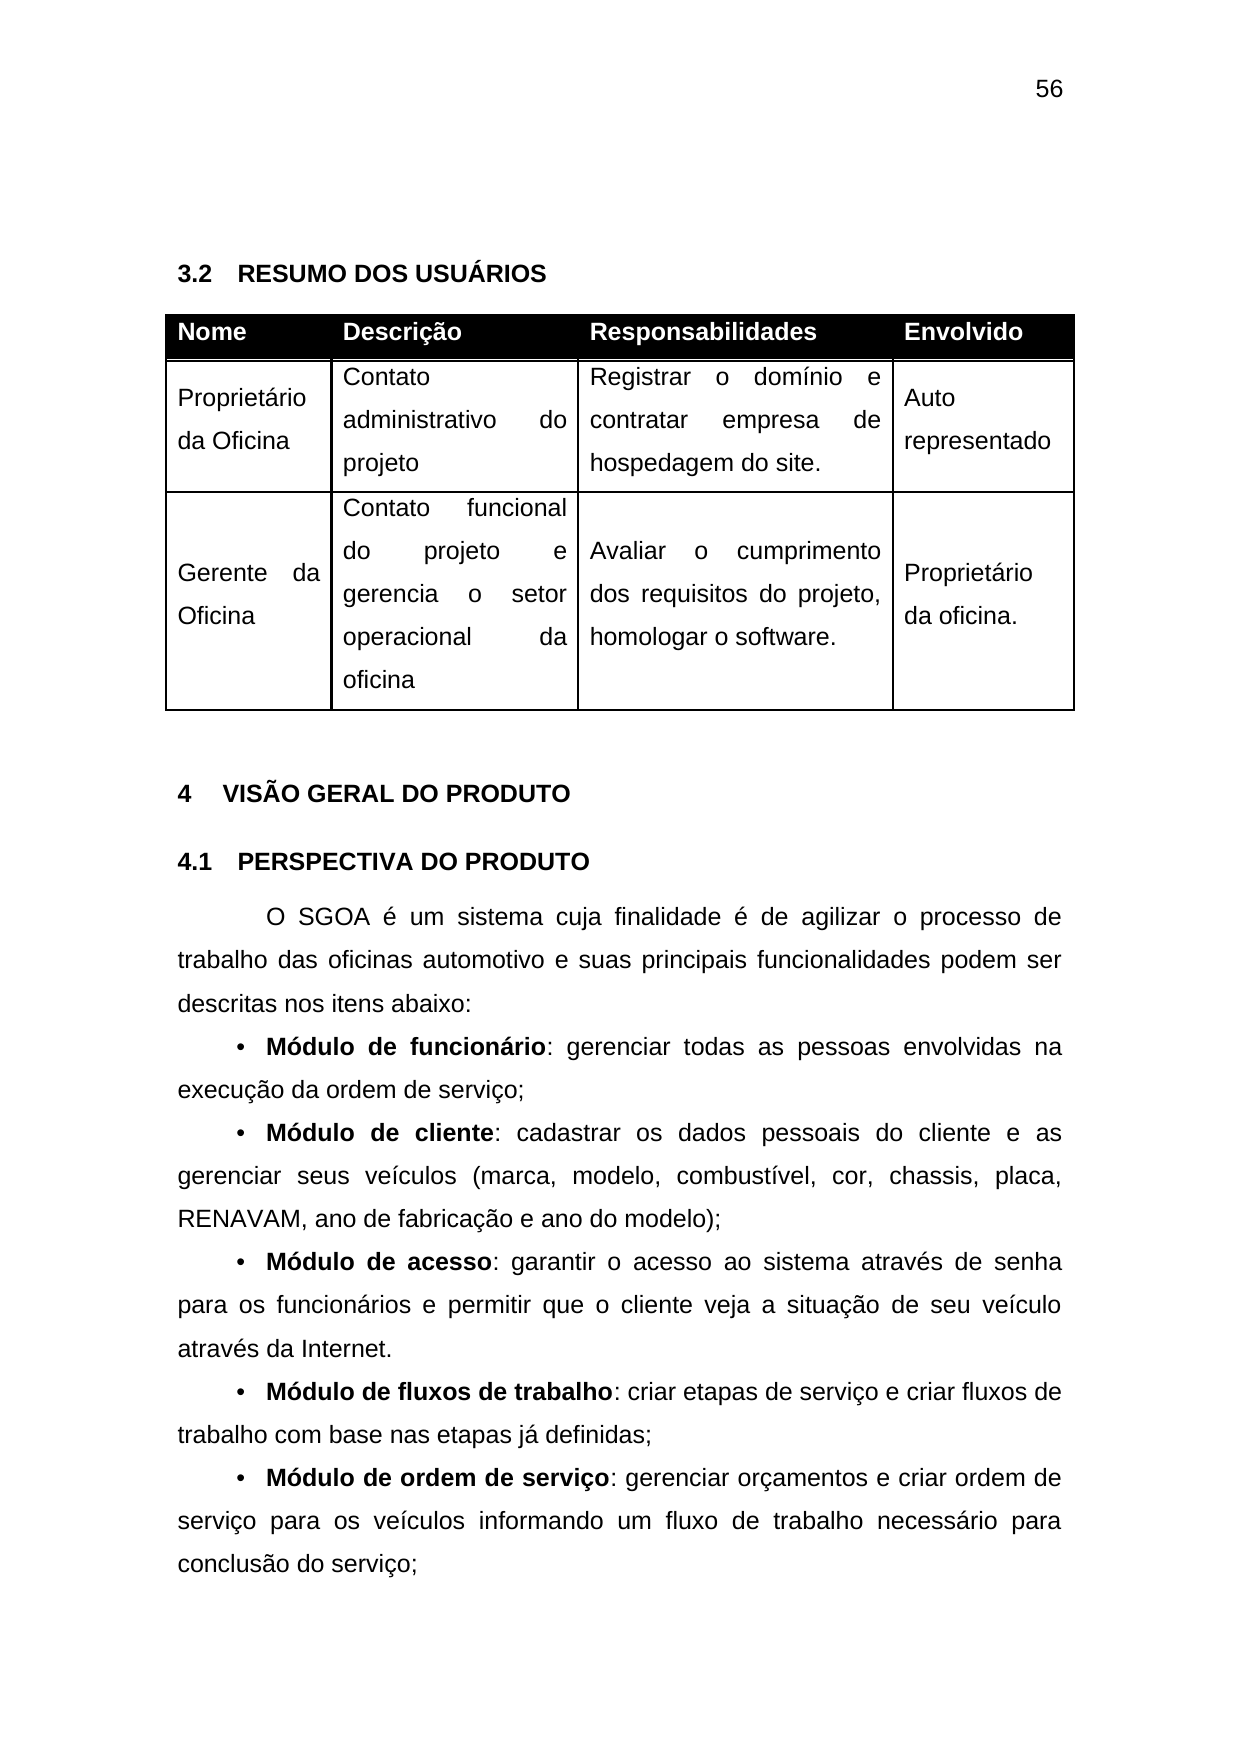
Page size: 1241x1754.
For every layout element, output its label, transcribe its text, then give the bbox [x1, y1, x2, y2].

text • Módulo de ordem de serviço: gerenciar orçamentos e criar ordem de serviço para os veículos informando um fluxo de trabalho necessário para conclusão do serviço; [177, 1463, 1063, 1578]
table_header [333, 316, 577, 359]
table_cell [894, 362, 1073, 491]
text O SGOA é um sistema cuja finalidade é de agilizar o processo de trabalho das oficinas automotivo e suas principais funcionalidades podem ser descritas nos itens abaixo: [177, 902, 1063, 1017]
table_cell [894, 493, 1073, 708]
text • Módulo de cliente: cadastrar os dados pessoais do cliente e as gerenciar seus veículos (marca, modelo, combustível, cor, chassis, placa, RENAVAM, ano de fabricação e ano do modelo); [177, 1118, 1063, 1233]
text Resumo dos Usuários [177, 259, 1063, 287]
text Perspectiva do produto [177, 847, 1063, 876]
text • Módulo de fluxos de trabalho: criar etapas de serviço e criar fluxos de trabalho com base nas etapas já definidas; [177, 1377, 1063, 1449]
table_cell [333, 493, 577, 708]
text • Módulo de funcionário: gerenciar todas as pessoas envolvidas na execução da ordem de serviço; [177, 1032, 1063, 1104]
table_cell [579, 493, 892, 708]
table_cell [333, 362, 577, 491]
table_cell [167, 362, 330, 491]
text Visão Geral do Produto [177, 779, 1063, 807]
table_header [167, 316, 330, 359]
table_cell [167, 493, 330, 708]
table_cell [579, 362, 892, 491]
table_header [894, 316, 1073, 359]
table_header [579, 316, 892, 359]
text • Módulo de acesso: garantir o acesso ao sistema através de senha para os funcionários e permitir que o cliente veja a situação de seu veículo através da Internet. [177, 1247, 1063, 1362]
